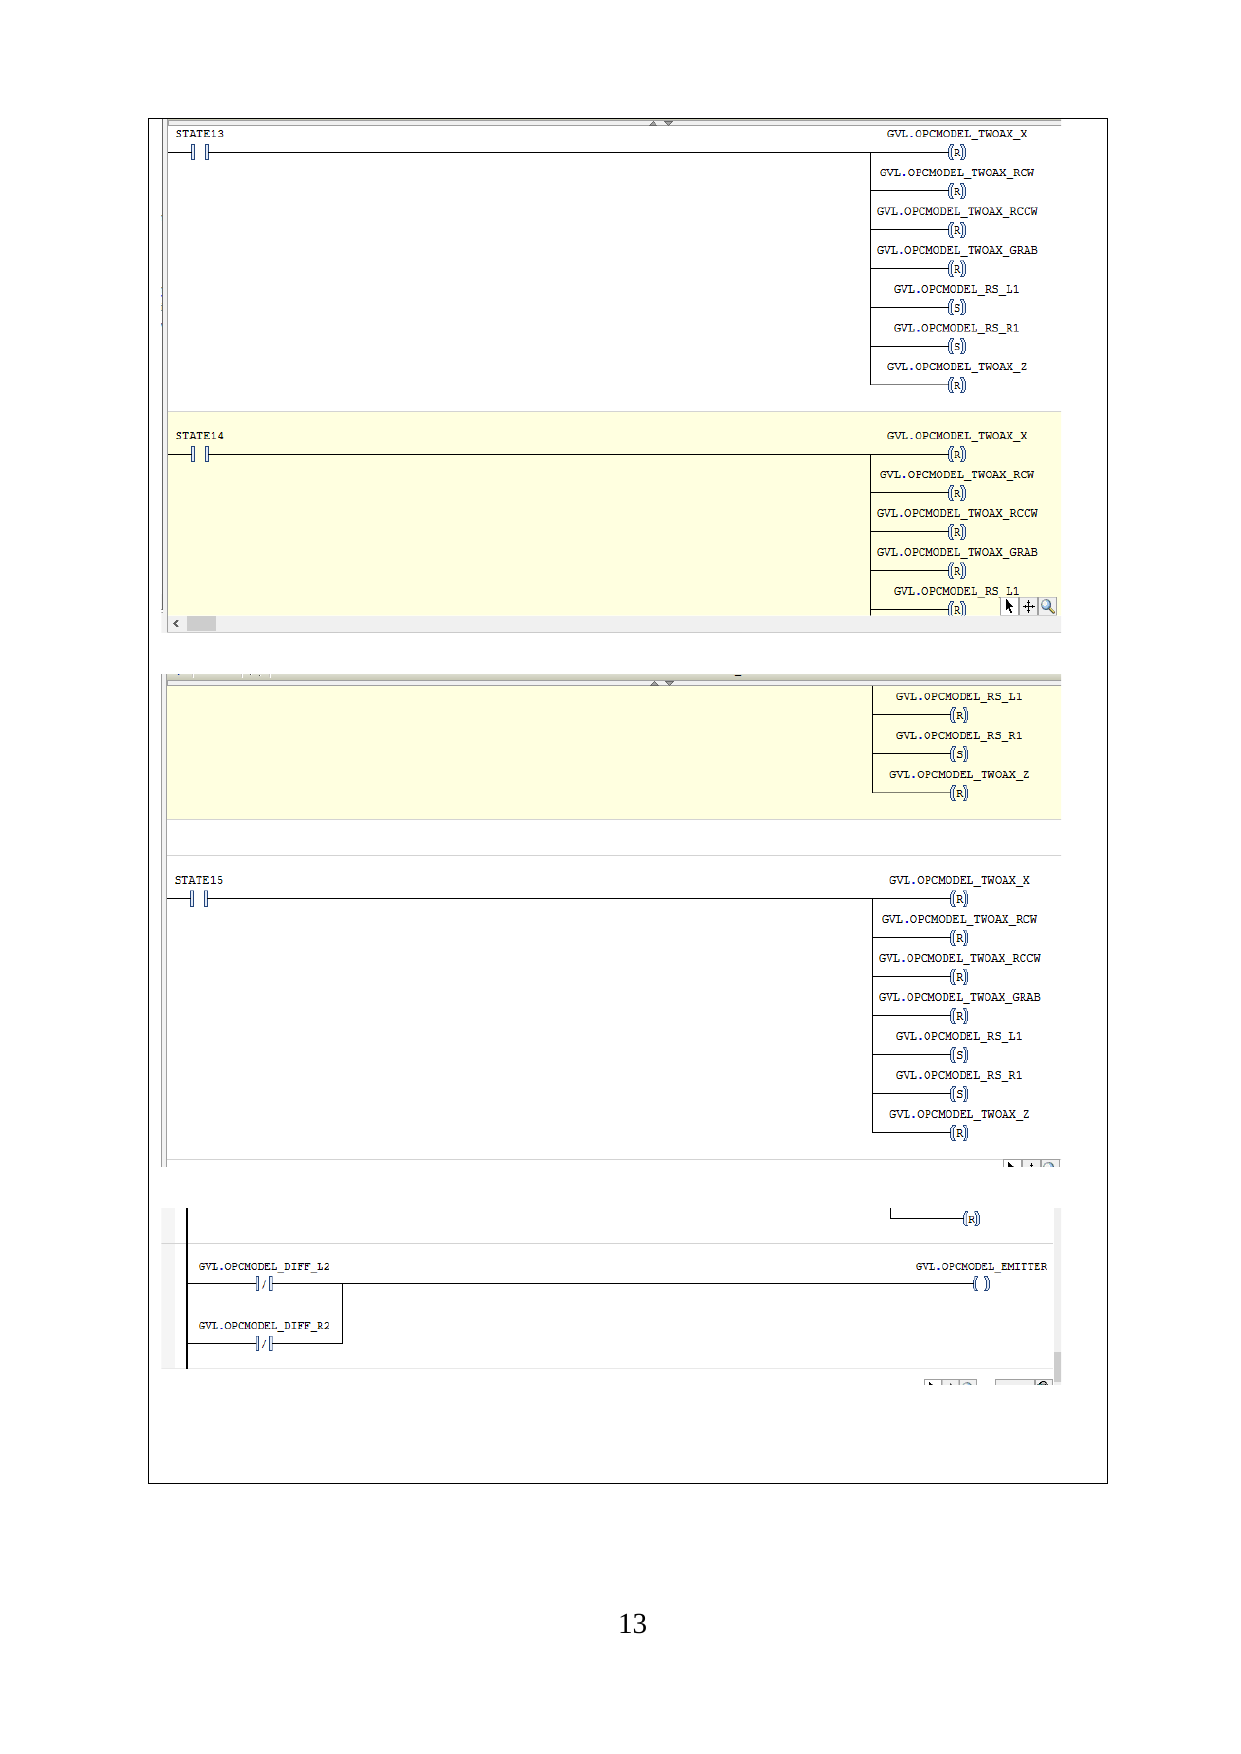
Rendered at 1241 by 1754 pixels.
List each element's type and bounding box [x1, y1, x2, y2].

table_header [149, 119, 1107, 1483]
picture [161, 674, 1062, 1167]
picture [161, 1208, 1062, 1385]
picture [161, 119, 1062, 633]
